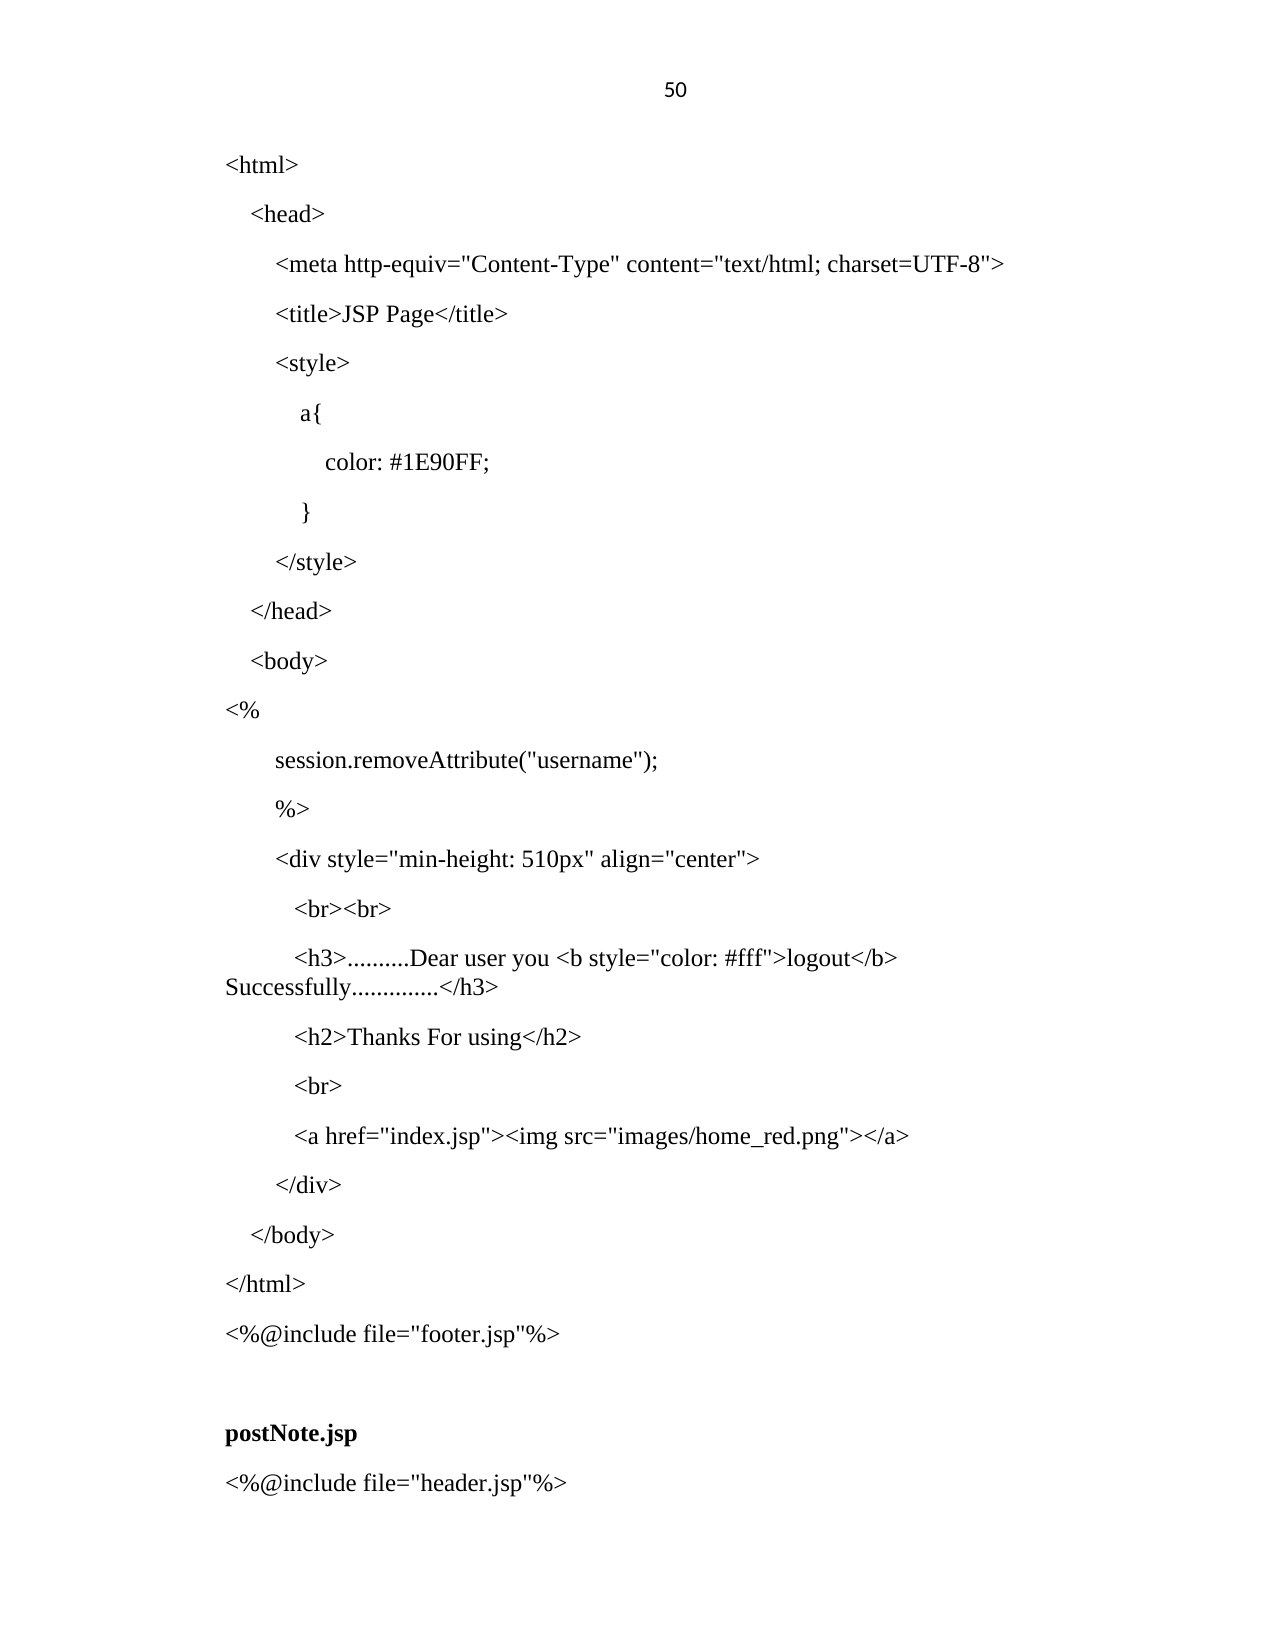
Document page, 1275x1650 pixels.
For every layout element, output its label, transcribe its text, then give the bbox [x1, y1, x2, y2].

text </head> [225, 596, 1125, 625]
text <title>JSP Page</title> [225, 299, 1125, 327]
text <h2>Thanks For using</h2> [225, 1022, 1125, 1050]
text <body> [225, 646, 1125, 674]
text %> [225, 794, 1125, 823]
text </html> [225, 1269, 1125, 1298]
text <head> [225, 199, 1125, 228]
text <meta http-equiv="Content-Type" content="text/html; charset=UTF-8"> [225, 249, 1125, 278]
text <a href="index.jsp"><img src="images/home_red.png"></a> [225, 1121, 1125, 1149]
text } [225, 497, 1125, 526]
text a{ [225, 398, 1125, 427]
text postNote.jsp [225, 1418, 1125, 1447]
text <html> [225, 150, 1125, 179]
text <br> [225, 1071, 1125, 1100]
text </style> [225, 547, 1125, 575]
text </body> [225, 1220, 1125, 1249]
text <% [225, 695, 1125, 724]
text color: #1E90FF; [225, 447, 1125, 476]
text <%@include file="footer.jsp"%> [225, 1319, 1125, 1348]
text <div style="min-height: 510px" align="center"> [225, 844, 1125, 873]
text <style> [225, 348, 1125, 377]
text <%@include file="header.jsp"%> [225, 1468, 1125, 1497]
text <br><br> [225, 894, 1125, 922]
text </div> [225, 1170, 1125, 1199]
text <h3>..........Dear user you <b style="color: #fff">logout</b> Successfully..............</h3> [225, 943, 1125, 1001]
text session.removeAttribute("username"); [225, 745, 1125, 774]
